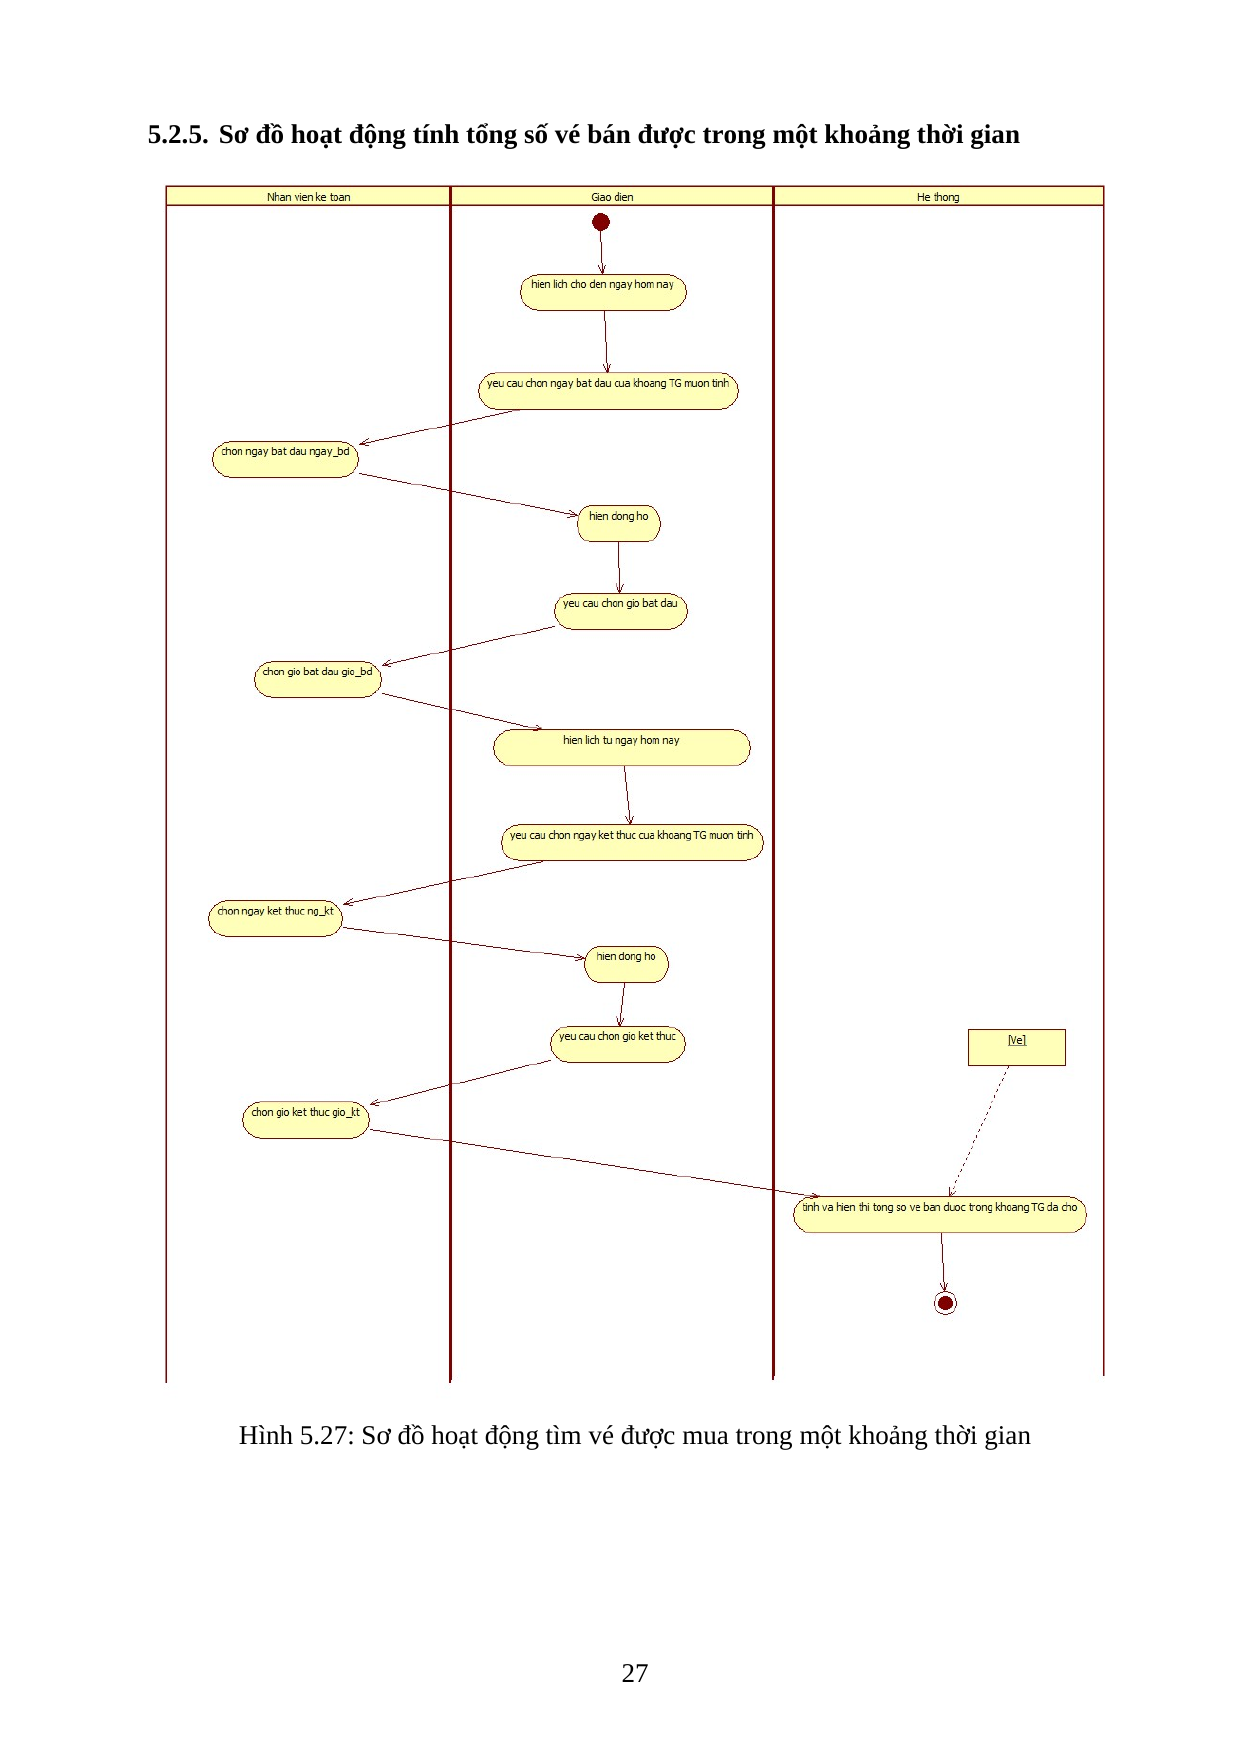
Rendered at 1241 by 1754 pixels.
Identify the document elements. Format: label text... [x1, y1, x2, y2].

subtitle Sơ đồ hoạt động tính tổng số vé bán được trong một khoảng thời gian [148, 118, 1122, 149]
picture [147, 167, 1123, 1401]
